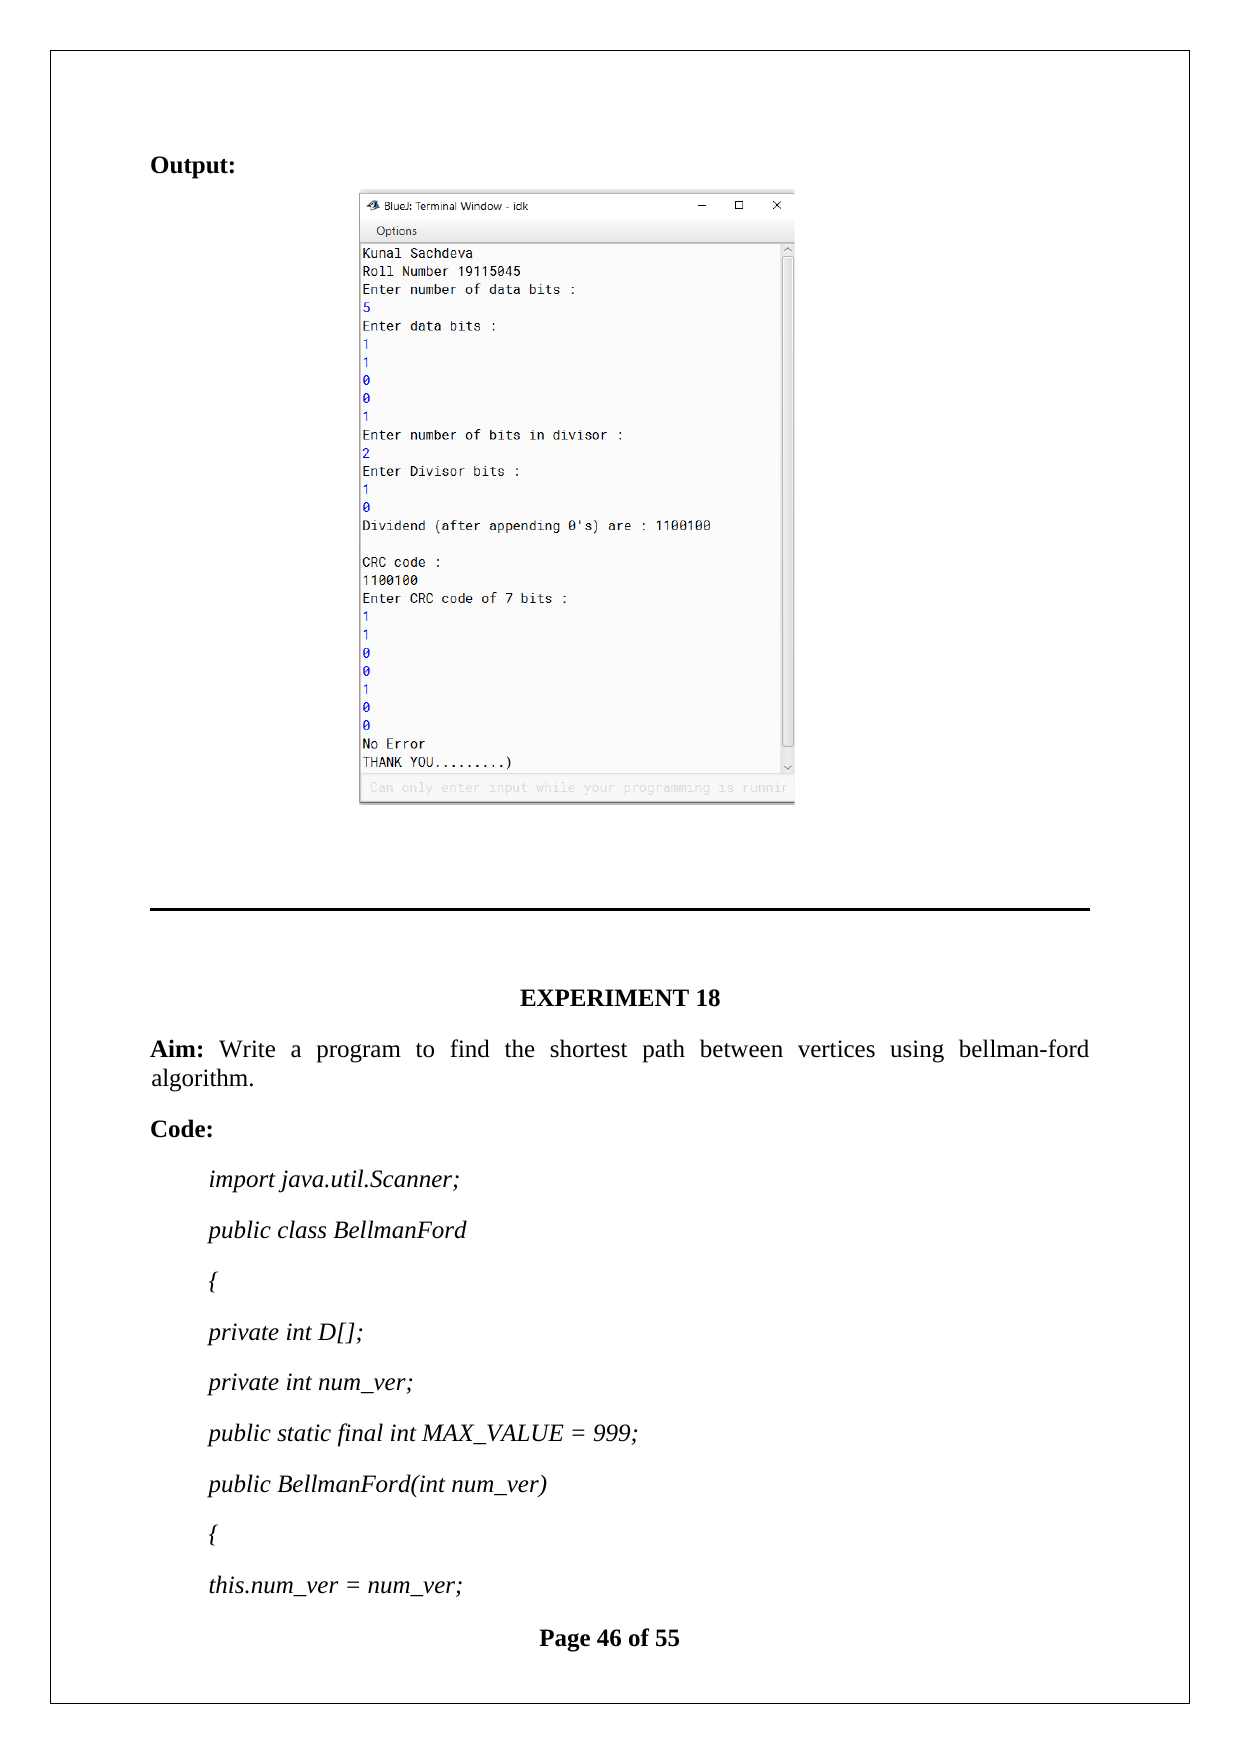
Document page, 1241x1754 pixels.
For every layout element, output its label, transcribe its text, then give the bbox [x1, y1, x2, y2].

text this.num_ver = num_ver; [208, 1570, 1090, 1599]
text { [208, 1519, 1090, 1548]
text public static final int MAX_VALUE = 999; [208, 1418, 1090, 1447]
text public class BellmanFord [208, 1215, 1090, 1244]
text private int num_ver; [208, 1367, 1090, 1396]
text Code: [150, 1114, 1090, 1142]
text public BellmanFord(int num_ver) [208, 1469, 1090, 1498]
text import java.util.Scanner; [208, 1164, 1090, 1193]
text EXPERIMENT 18 [150, 983, 1090, 1012]
picture [359, 189, 795, 805]
text { [208, 1266, 1090, 1295]
text Aim: Write a program to find the shortest path between vertices using bellman-ford algorithm. [150, 1034, 1090, 1092]
text Output: [150, 150, 1090, 179]
text private int D[]; [208, 1317, 1090, 1345]
